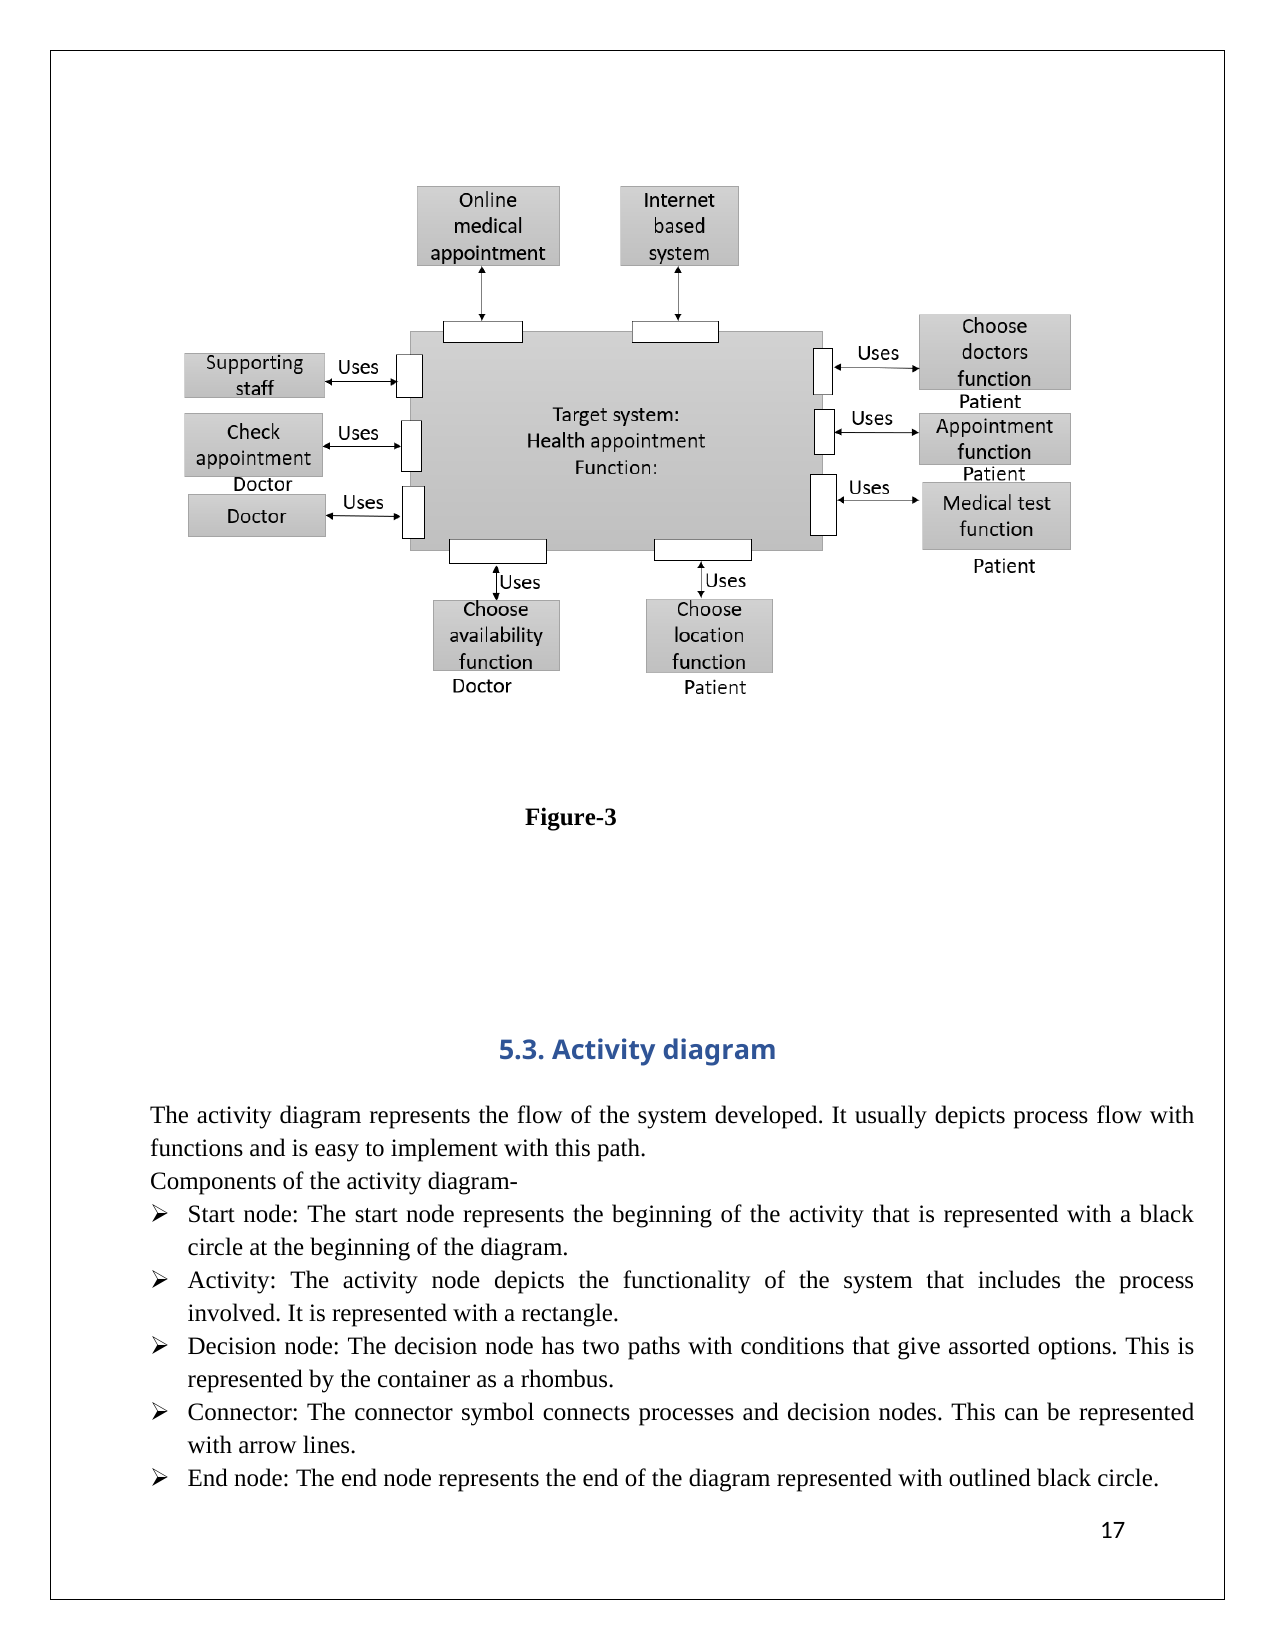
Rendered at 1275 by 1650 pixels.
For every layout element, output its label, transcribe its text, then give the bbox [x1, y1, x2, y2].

text The activity diagram represents the flow of the system developed. It usually depicts process flow with functions and is easy to implement with this path. [150, 1100, 1196, 1162]
text Figure-3 [450, 802, 1196, 831]
list Start node: The start node represents the beginning of the activity that is represented with a black circle at the beginning of the diagram. [150, 1199, 1196, 1261]
picture [150, 150, 1097, 699]
text Components of the activity diagram- [150, 1166, 1196, 1195]
list Activity: The activity node depicts the functionality of the system that includes the process involved. It is represented with a rectangle. [150, 1265, 1196, 1327]
list End node: The end node represents the end of the diagram represented with outlined black circle. [150, 1463, 1196, 1492]
subtitle 5.3. Activity diagram [150, 1030, 1125, 1067]
list Decision node: The decision node has two paths with conditions that give assorted options. This is represented by the container as a rhombus. [150, 1331, 1196, 1393]
list Connector: The connector symbol connects processes and decision nodes. This can be represented with arrow lines. [150, 1397, 1196, 1459]
